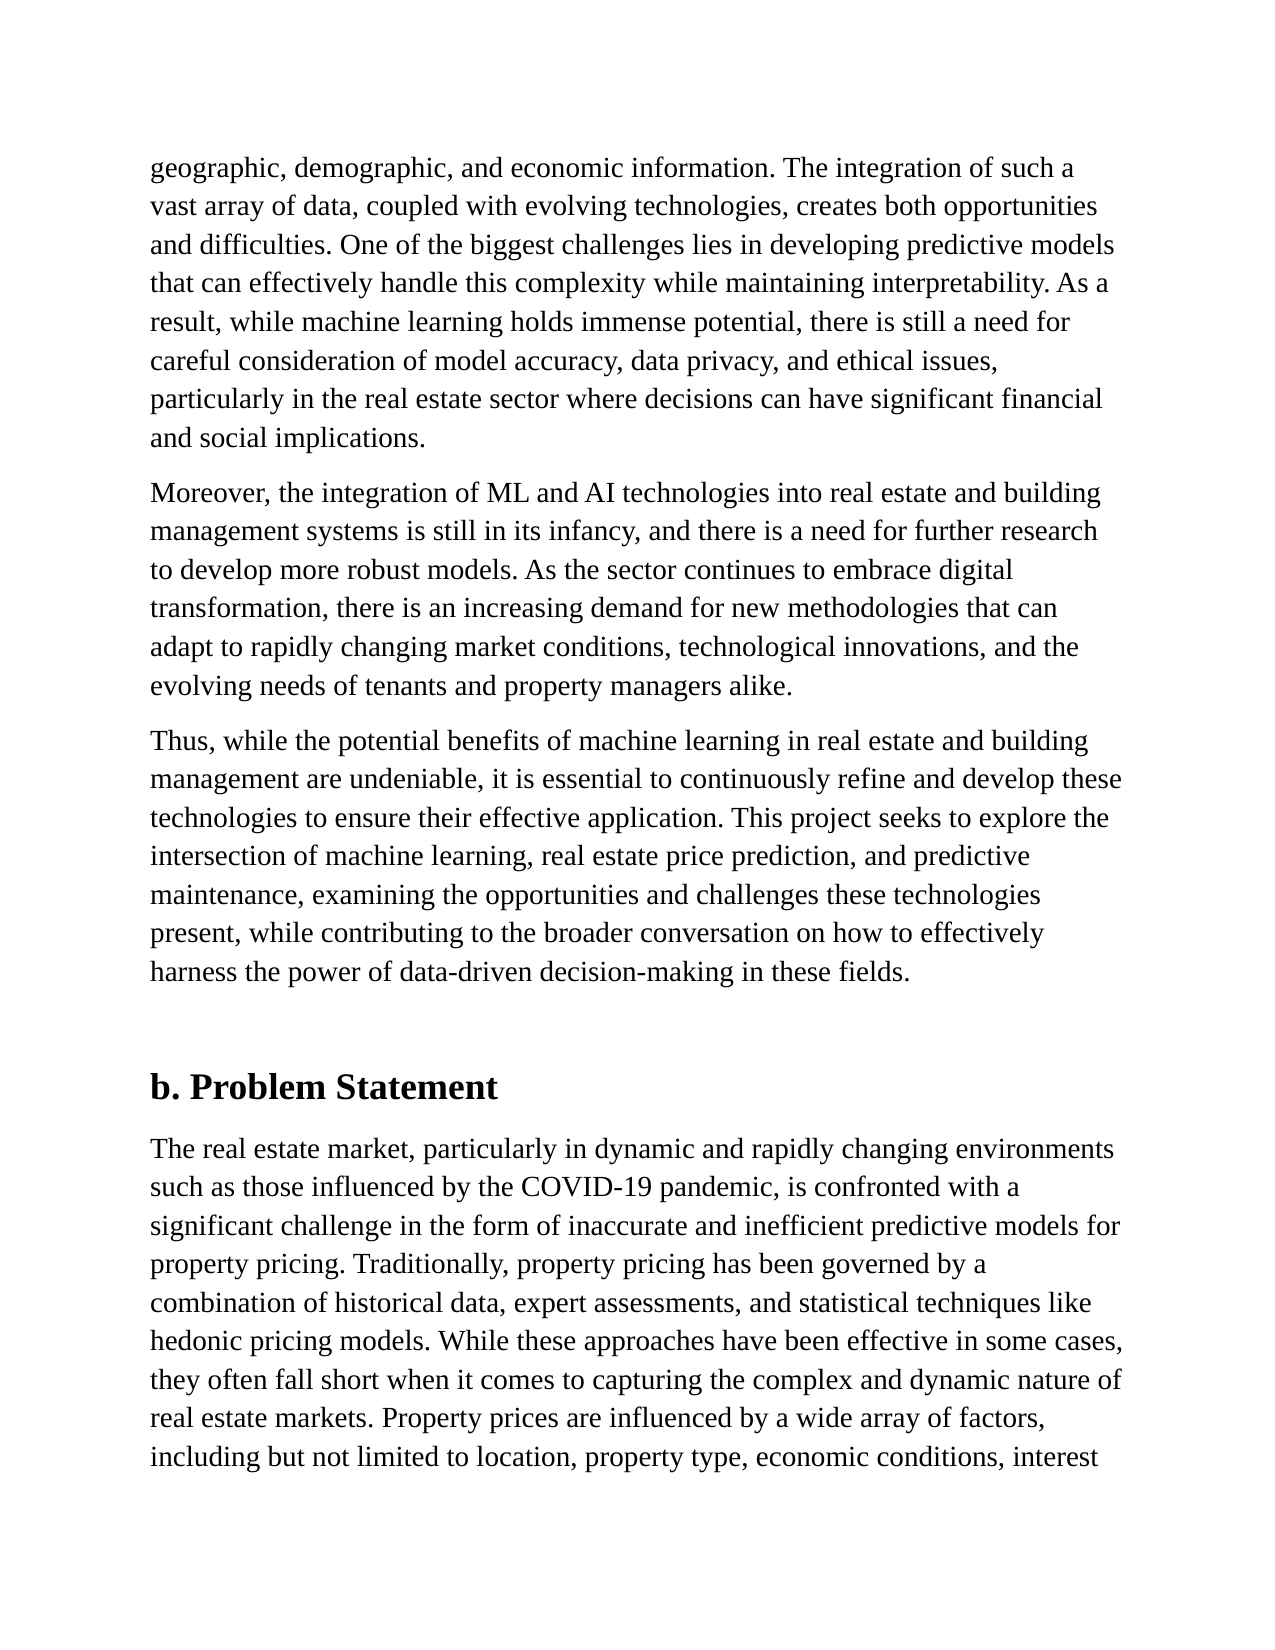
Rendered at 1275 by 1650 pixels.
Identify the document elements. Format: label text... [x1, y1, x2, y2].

text b. Problem Statement [150, 1064, 1125, 1108]
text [150, 1131, 1125, 1473]
text Thus, while the potential benefits of machine learning in real estate and building management are undeniable, it is essential to continuously refine and develop these technologies to ensure their effective application. This project seeks to explore the intersection of machine learning, real estate price prediction, and predictive maintenance, examining the opportunities and challenges these technologies present, while contributing to the broader conversation on how to effectively harness the power of data-driven decision-making in these fields. [150, 723, 1125, 988]
text Moreover, the integration of ML and AI technologies into real estate and building management systems is still in its infancy, and there is a need for further research to develop more robust models. As the sector continues to embrace digital transformation, there is an increasing demand for new methodologies that can adapt to rapidly changing market conditions, technological innovations, and the evolving needs of tenants and property managers alike. [150, 475, 1125, 701]
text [150, 150, 1125, 453]
